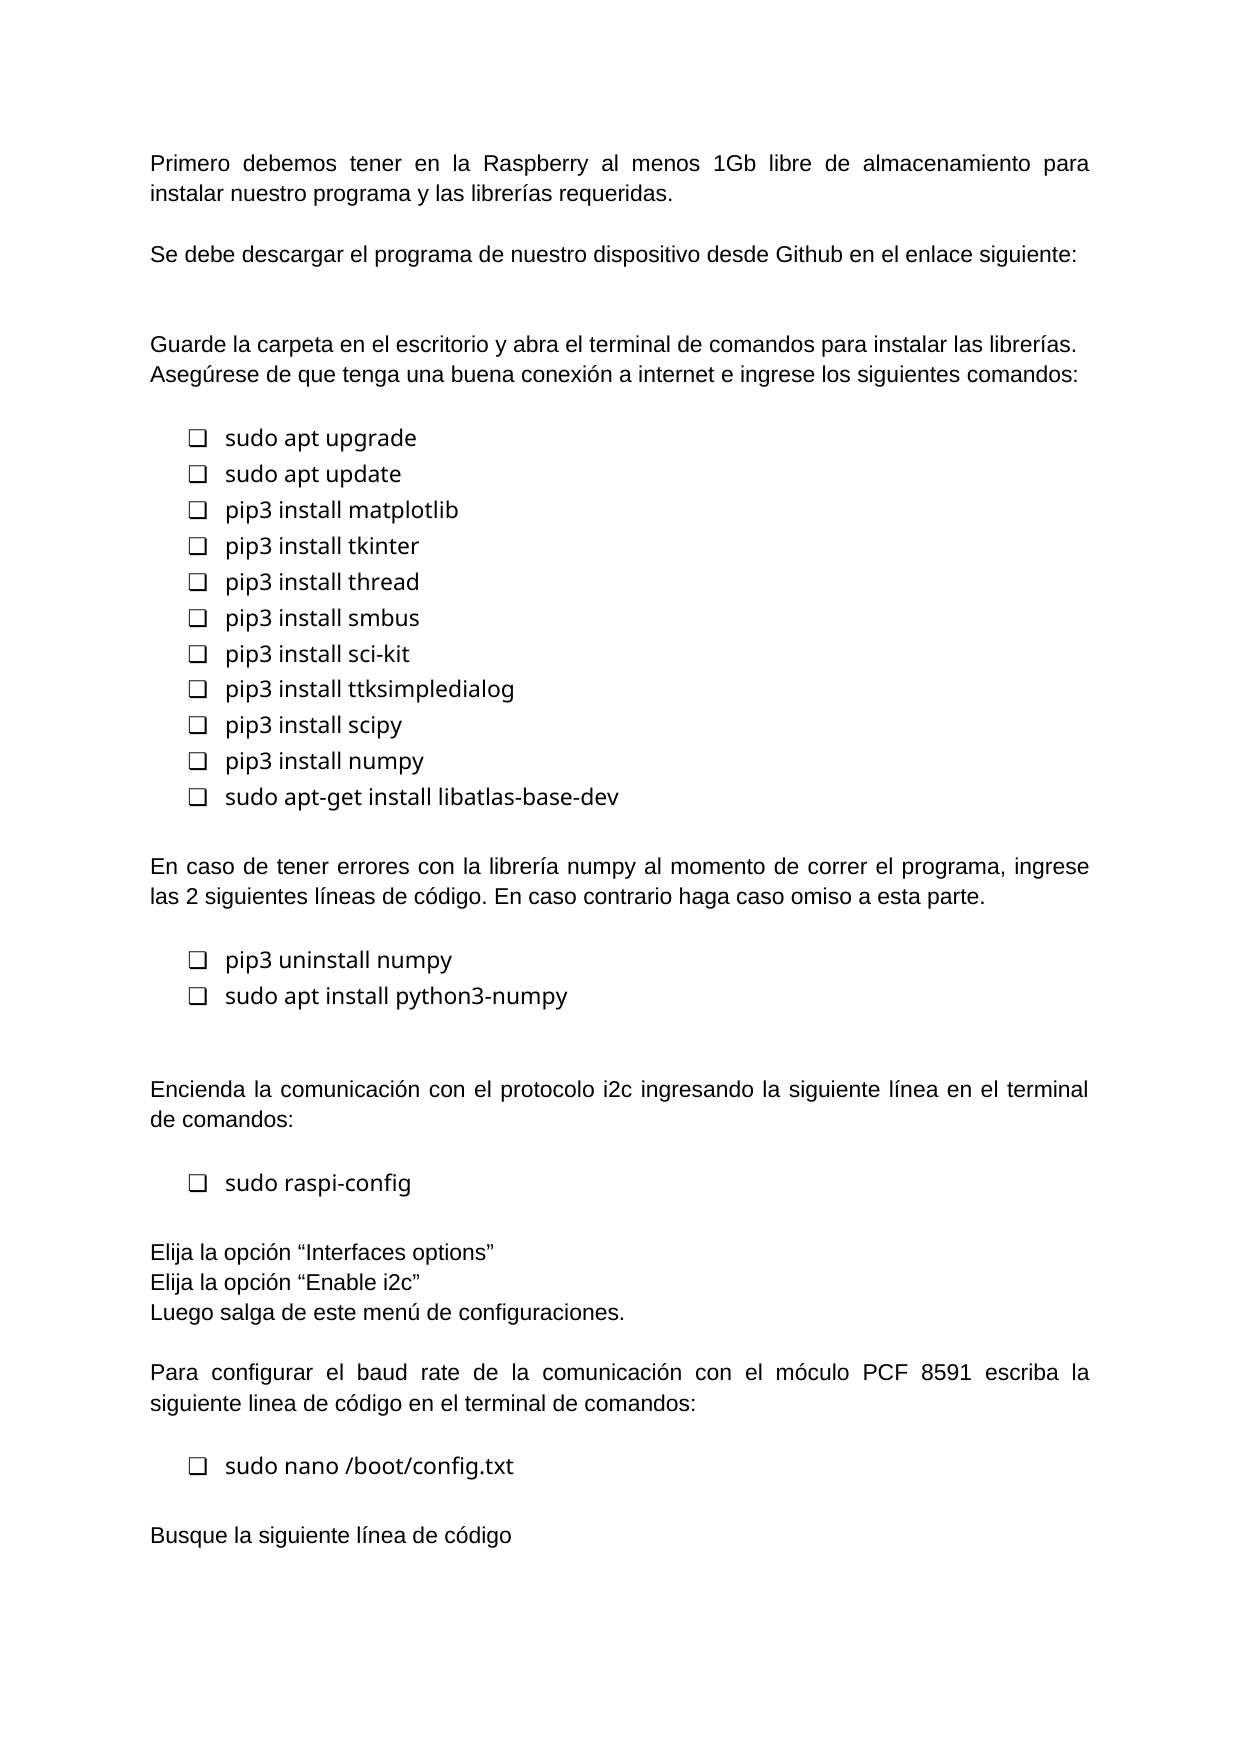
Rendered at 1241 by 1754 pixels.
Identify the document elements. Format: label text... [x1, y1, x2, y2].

list pip3 install ttksimpledialog [187, 673, 1090, 705]
text Elija la opción “Enable i2c” [150, 1269, 1090, 1295]
text Primero debemos tener en la Raspberry al menos 1Gb libre de almacenamiento para instalar nuestro programa y las librerías requeridas. [150, 150, 1090, 207]
text Busque la siguiente línea de código [150, 1522, 1090, 1548]
list sudo nano /boot/config.txt [187, 1450, 1090, 1481]
list pip3 install numpy [187, 745, 1090, 777]
list pip3 install tkinter [187, 530, 1090, 561]
list pip3 uninstall numpy [187, 944, 1090, 975]
text Se debe descargar el programa de nuestro dispositivo desde Github en el enlace siguiente: [150, 241, 1090, 267]
text Para configurar el baud rate de la comunicación con el móculo PCF 8591 escriba la siguiente linea de código en el terminal de comandos: [150, 1359, 1090, 1416]
text Guarde la carpeta en el escritorio y abra el terminal de comandos para instalar las librerías. [150, 331, 1090, 358]
text Asegúrese de que tenga una buena conexión a internet e ingrese los siguientes comandos: [150, 361, 1090, 388]
text Encienda la comunicación con el protocolo i2c ingresando la siguiente línea en el terminal de comandos: [150, 1076, 1090, 1133]
list pip3 install sci-kit [187, 637, 1090, 669]
text Elija la opción “Interfaces options” [150, 1238, 1090, 1265]
text En caso de tener errores con la librería numpy al momento de correr el programa, ingrese las 2 siguientes líneas de código. En caso contrario haga caso omiso a esta parte. [150, 853, 1090, 910]
list sudo apt install python3-numpy [187, 980, 1090, 1011]
list pip3 install smbus [187, 602, 1090, 633]
list sudo raspi-config [187, 1167, 1090, 1198]
list sudo apt-get install libatlas-base-dev [187, 781, 1090, 812]
list pip3 install scipy [187, 709, 1090, 741]
list pip3 install thread [187, 566, 1090, 597]
list sudo apt update [187, 458, 1090, 489]
text Luego salga de este menú de configuraciones. [150, 1299, 1090, 1325]
list pip3 install matplotlib [187, 494, 1090, 525]
list sudo apt upgrade [187, 422, 1090, 453]
